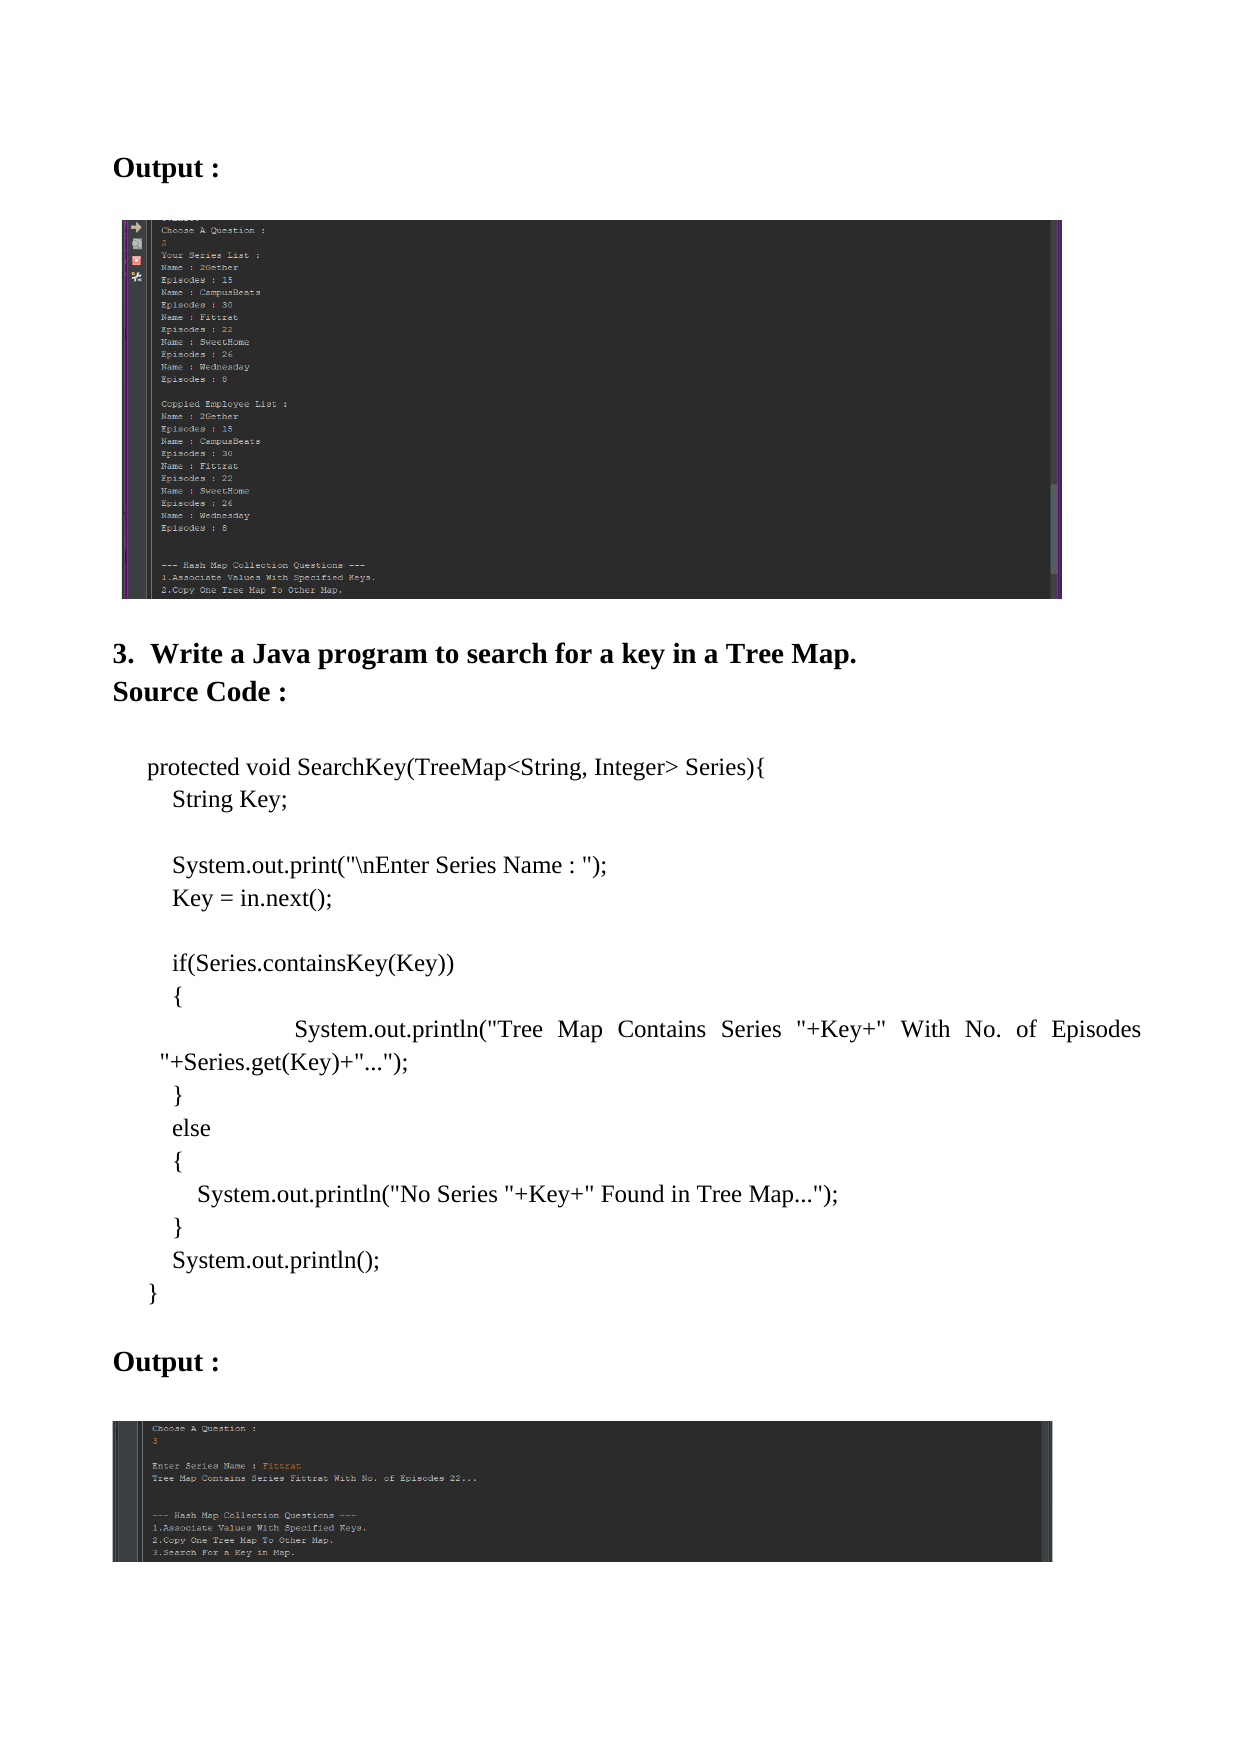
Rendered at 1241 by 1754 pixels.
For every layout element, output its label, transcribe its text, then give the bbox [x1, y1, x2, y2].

list System.out.print("\nEnter Series Name : "); [122, 850, 1144, 878]
picture [121, 220, 1062, 599]
list Write a Java program to search for a key in a Tree Map. [112, 636, 1144, 669]
picture [112, 1421, 1053, 1562]
list System.out.println(); [122, 1245, 1144, 1274]
list } [122, 1080, 1144, 1109]
list { [122, 981, 1144, 1010]
list Output : [112, 150, 1144, 183]
list String Key; [122, 784, 1144, 813]
list Output : [112, 1344, 1144, 1378]
list System.out.println("No Series "+Key+" Found in Tree Map..."); [122, 1179, 1144, 1208]
list else [122, 1113, 1144, 1142]
list { [122, 1146, 1144, 1175]
list System.out.println("Tree Map Contains Series "+Key+" With No. of Episodes "+Series.get(Key)+"..."); [122, 1014, 1144, 1076]
list if(Series.containsKey(Key)) [122, 948, 1144, 977]
list Key = in.next(); [122, 883, 1144, 912]
list Source Code : [112, 674, 1144, 708]
list } [122, 1212, 1144, 1241]
list } [122, 1278, 1144, 1307]
list protected void SearchKey(TreeMap<String, Integer> Series){ [122, 752, 1144, 780]
